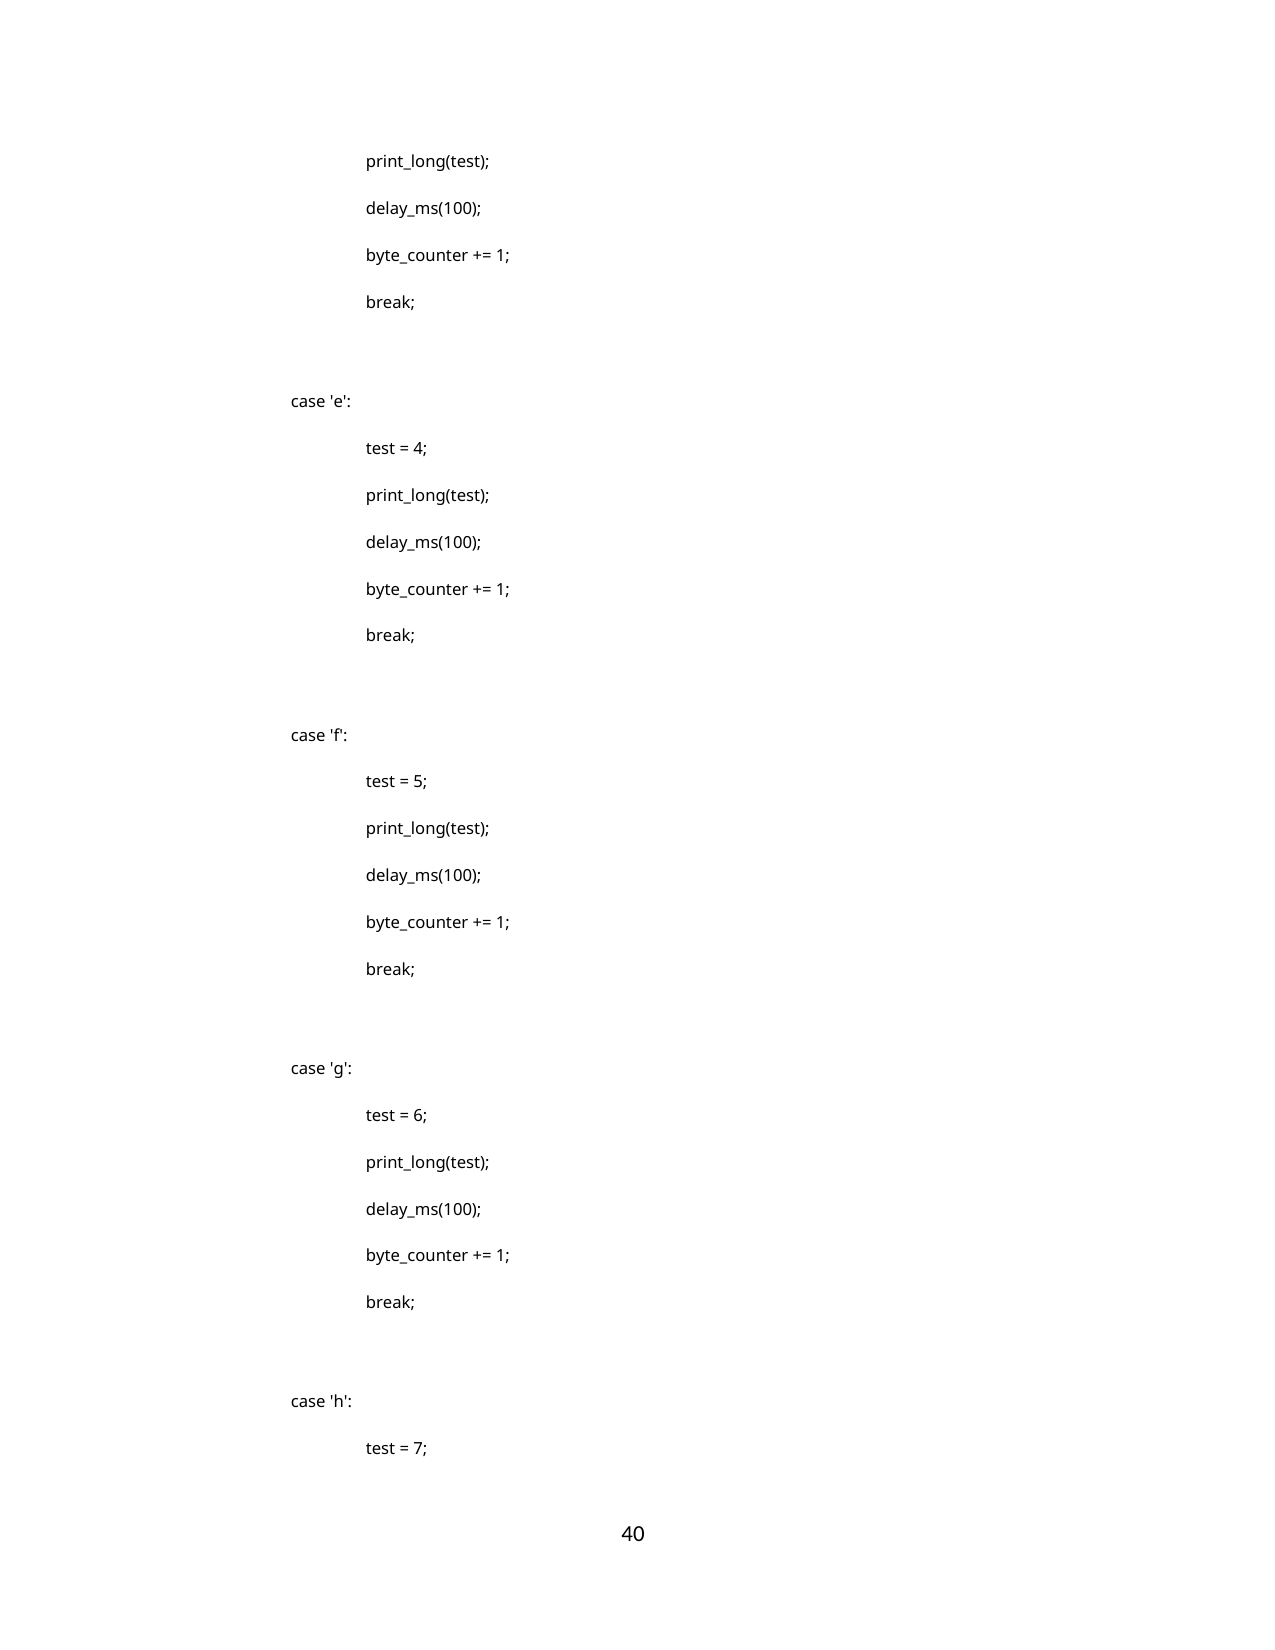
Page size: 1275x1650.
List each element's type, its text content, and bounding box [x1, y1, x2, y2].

text test = 7; [141, 1437, 1125, 1459]
text delay_ms(100); [141, 1197, 1125, 1220]
text print_long(test); [141, 483, 1125, 506]
text byte_counter += 1; [141, 911, 1125, 933]
text test = 4; [141, 437, 1125, 459]
text delay_ms(100); [141, 530, 1125, 553]
text case 'h': [141, 1390, 1125, 1413]
text delay_ms(100); [141, 864, 1125, 886]
text byte_counter += 1; [141, 577, 1125, 600]
text byte_counter += 1; [141, 244, 1125, 266]
text break; [141, 1291, 1125, 1314]
text break; [141, 957, 1125, 980]
text case 'e': [141, 390, 1125, 412]
text test = 5; [141, 770, 1125, 793]
text break; [141, 624, 1125, 647]
text test = 6; [141, 1103, 1125, 1126]
text break; [141, 291, 1125, 313]
text print_long(test); [141, 1150, 1125, 1173]
text print_long(test); [141, 817, 1125, 839]
text case 'g': [141, 1057, 1125, 1079]
text byte_counter += 1; [141, 1244, 1125, 1267]
text delay_ms(100); [141, 197, 1125, 219]
text case 'f': [141, 723, 1125, 746]
text print_long(test); [141, 150, 1125, 173]
